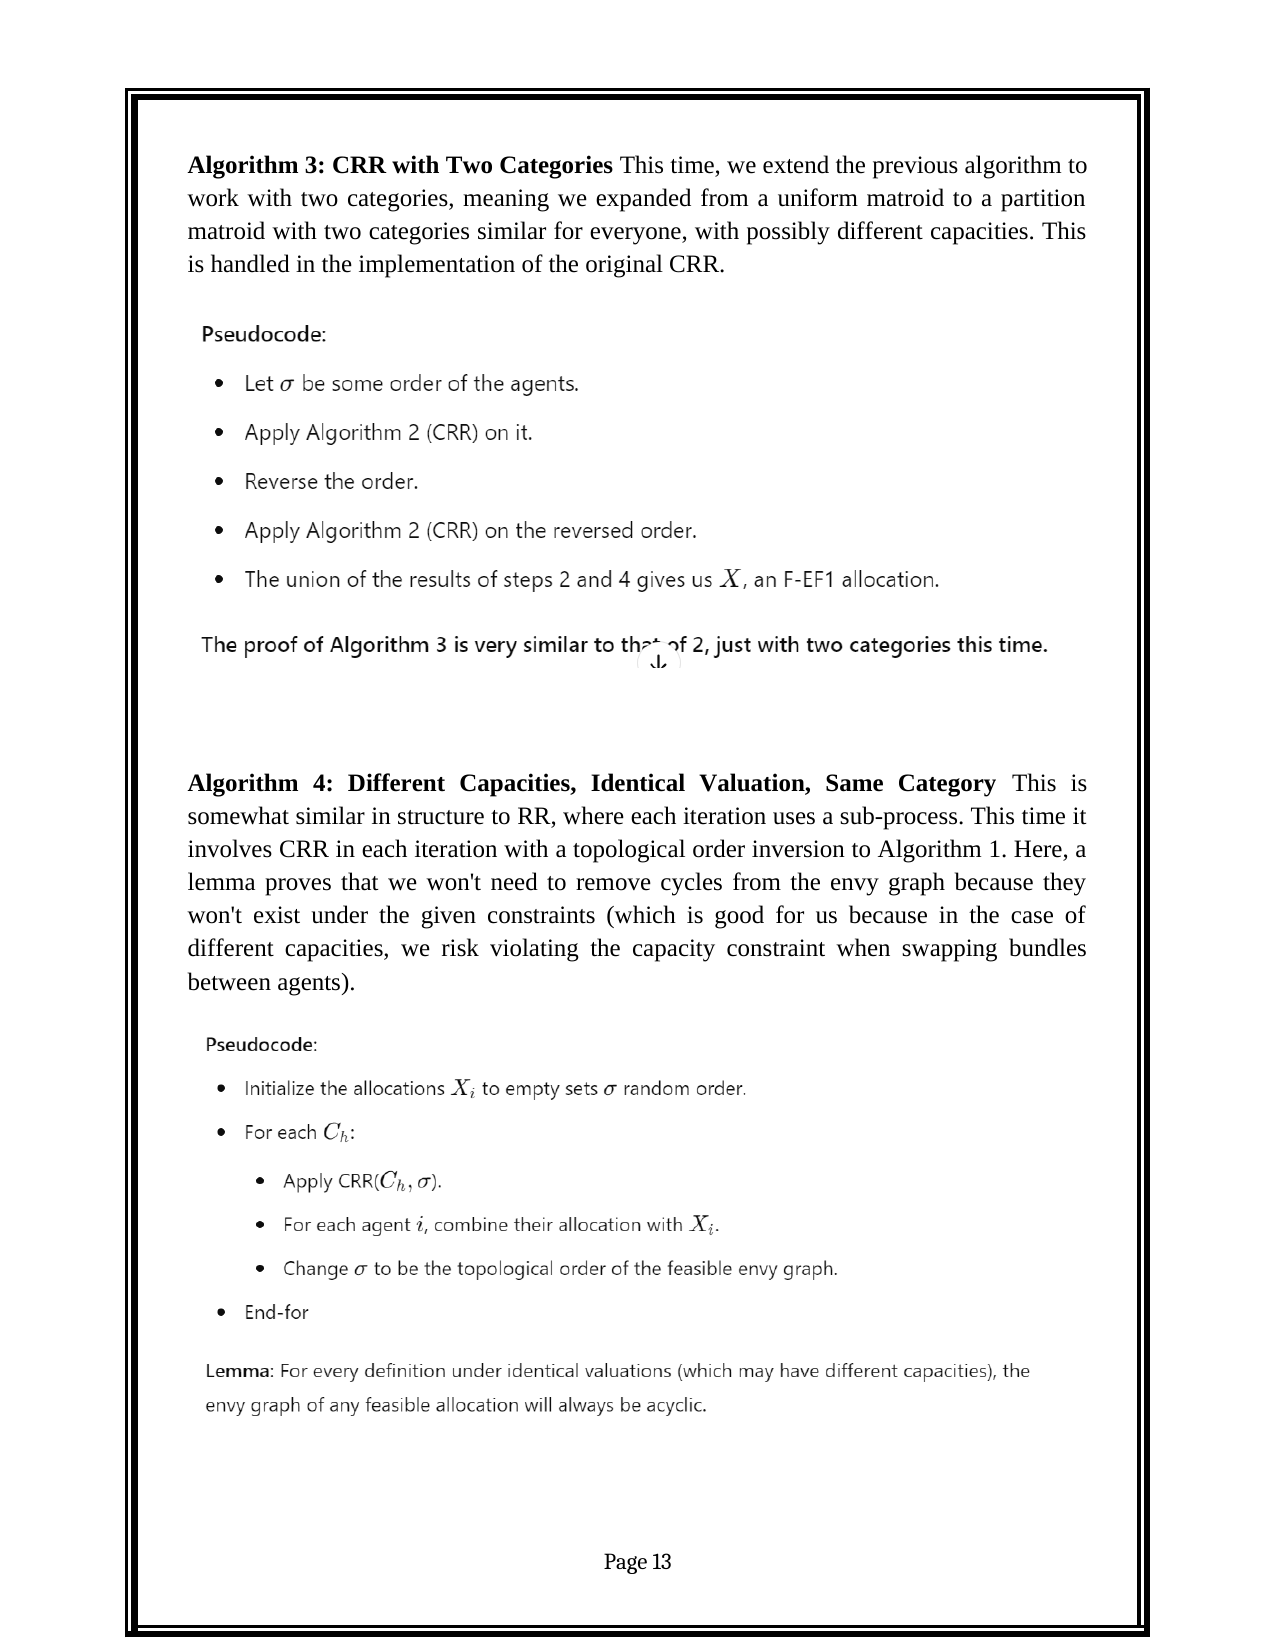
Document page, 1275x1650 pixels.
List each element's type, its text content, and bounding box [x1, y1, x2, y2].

picture [187, 302, 1088, 668]
picture [187, 1020, 1088, 1420]
text Algorithm 4: Different Capacities, Identical Valuation, Same Category This is somewhat similar in structure to RR, where each iteration uses a sub-process. This time it involves CRR in each iteration with a topological order inversion to Algorithm 1. Here, a lemma proves that we won't need to remove cycles from the envy graph because they won't exist under the given constraints (which is good for us because in the case of different capacities, we risk violating the capacity constraint when swapping bundles between agents). [187, 768, 1087, 995]
text Algorithm 3: CRR with Two Categories This time, we extend the previous algorithm to work with two categories, meaning we expanded from a uniform matroid to a partition matroid with two categories similar for everyone, with possibly different capacities. This is handled in the implementation of the original CRR. [187, 150, 1087, 278]
